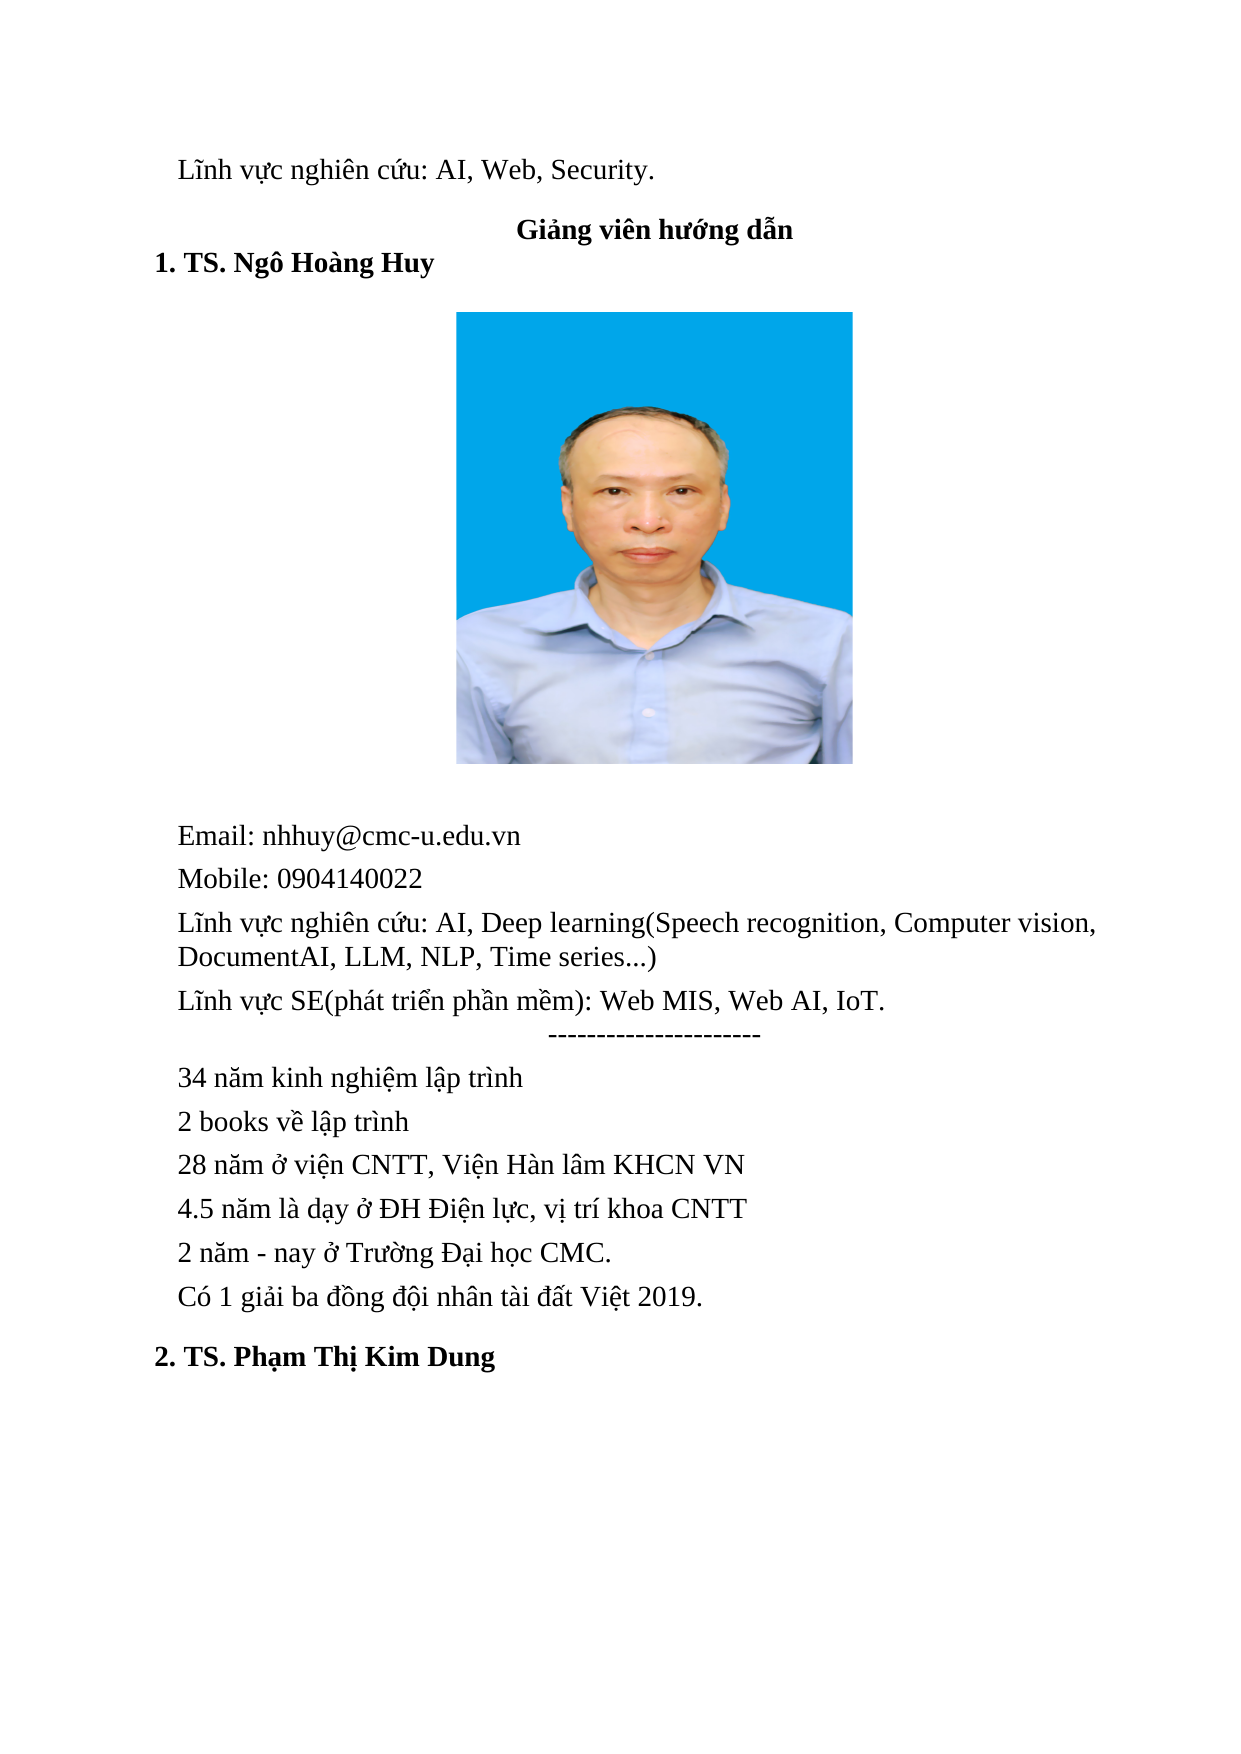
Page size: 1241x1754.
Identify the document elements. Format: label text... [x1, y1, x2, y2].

text 2 năm - nay ở Trường Đại học CMC. [177, 1235, 1155, 1268]
text Giảng viên hướng dẫn [154, 212, 1155, 246]
list TS. Ngô Hoàng Huy [154, 246, 1155, 279]
text Lĩnh vực SE(phát triển phần mềm): Web MIS, Web AI, IoT. [177, 983, 1155, 1016]
text ---------------------- [154, 1016, 1155, 1050]
picture [456, 407, 853, 764]
text 28 năm ở viện CNTT, Viện Hàn lâm KHCN VN [177, 1147, 1155, 1181]
text 4.5 năm là dạy ở ĐH Điện lực, vị trí khoa CNTT [177, 1191, 1155, 1225]
text Mobile: 0904140022 [177, 862, 1155, 895]
text Email: nhhuy@cmc-u.edu.vn [177, 818, 1155, 851]
text Lĩnh vực nghiên cứu: AI, Deep learning(Speech recognition, Computer vision, DocumentAI, LLM, NLP, Time series...) [177, 905, 1155, 972]
text 34 năm kinh nghiệm lập trình [177, 1060, 1155, 1093]
text 2 books về lập trình [177, 1104, 1155, 1137]
text Có 1 giải ba đồng đội nhân tài đất Việt 2019. [177, 1279, 1155, 1312]
list TS. Phạm Thị Kim Dung [154, 1339, 1155, 1372]
text Lĩnh vực nghiên cứu: AI, Web, Security. [177, 152, 1155, 186]
